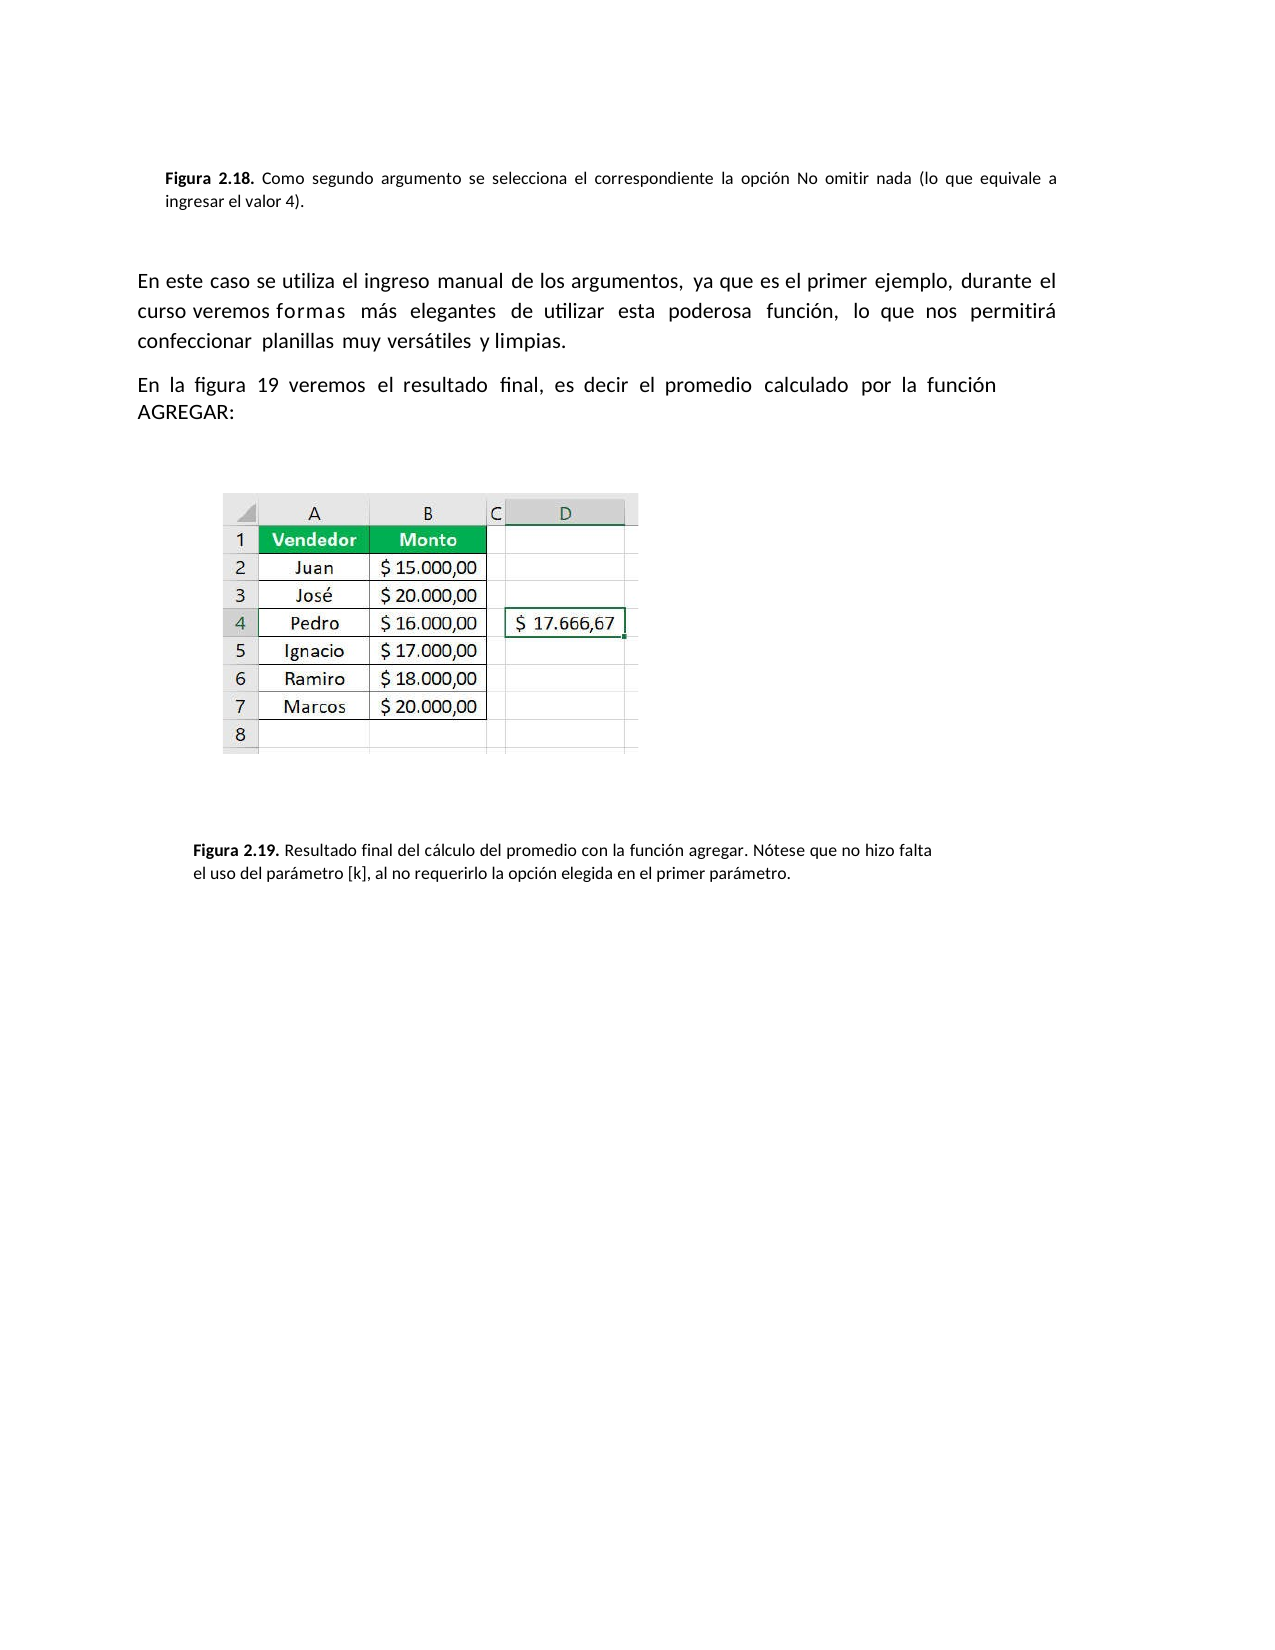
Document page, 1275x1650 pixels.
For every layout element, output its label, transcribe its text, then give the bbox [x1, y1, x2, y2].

picture [222, 493, 639, 754]
text Figura 2.18. Como segundo argumento se selecciona el correspondiente la opción No omitir nada (lo que equivale a ingresar el valor 4). [165, 167, 1057, 211]
text Figura 2.19. Resultado final del cálculo del promedio con la función agregar. Nótese que no hizo falta el uso del parámetro [k], al no requerirlo la opción elegida en el primer parámetro. [193, 839, 932, 884]
text En la figura 19 veremos el resultado final, es decir el promedio calculado por la función AGREGAR: [137, 372, 996, 425]
text En este caso se utiliza el ingreso manual de los argumentos, ya que es el primer ejemplo, durante el curso veremos formas más elegantes de utilizar esta poderosa función, lo que nos permitirá confeccionar planillas muy versátiles y limpias. [137, 267, 1057, 354]
